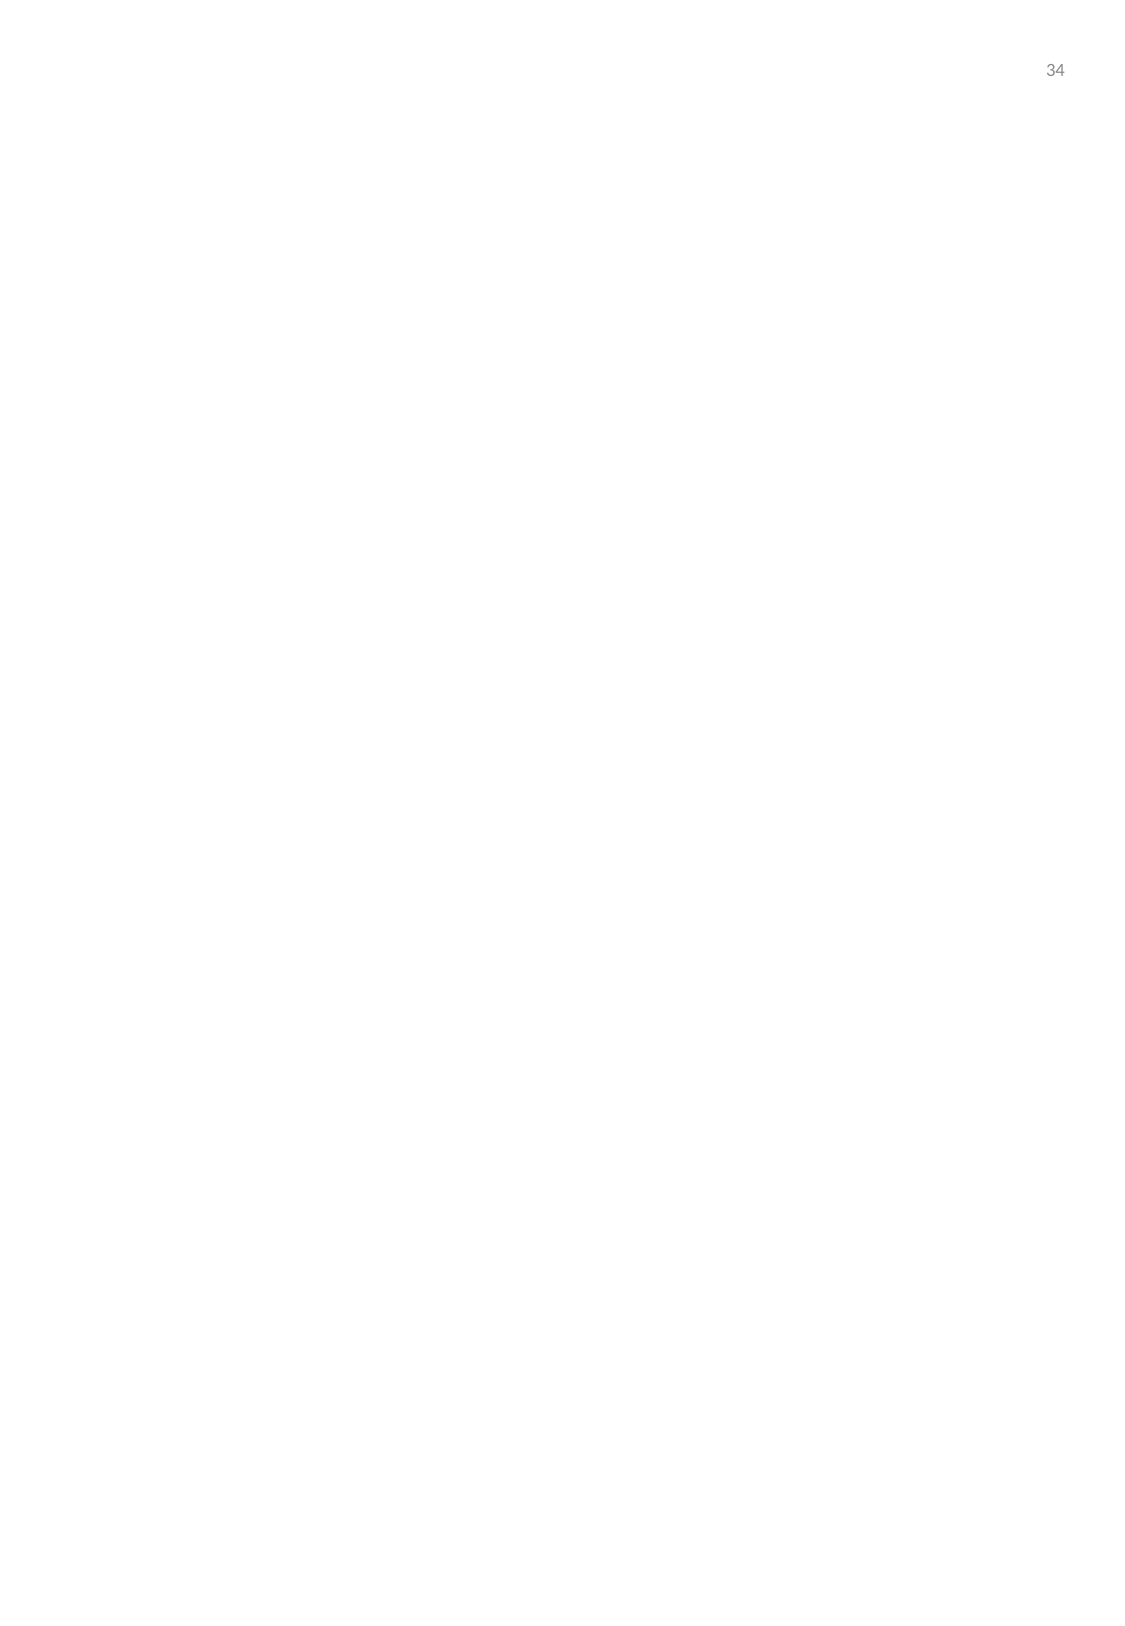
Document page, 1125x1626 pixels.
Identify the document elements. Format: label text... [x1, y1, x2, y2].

text 34 [21, 58, 1064, 81]
